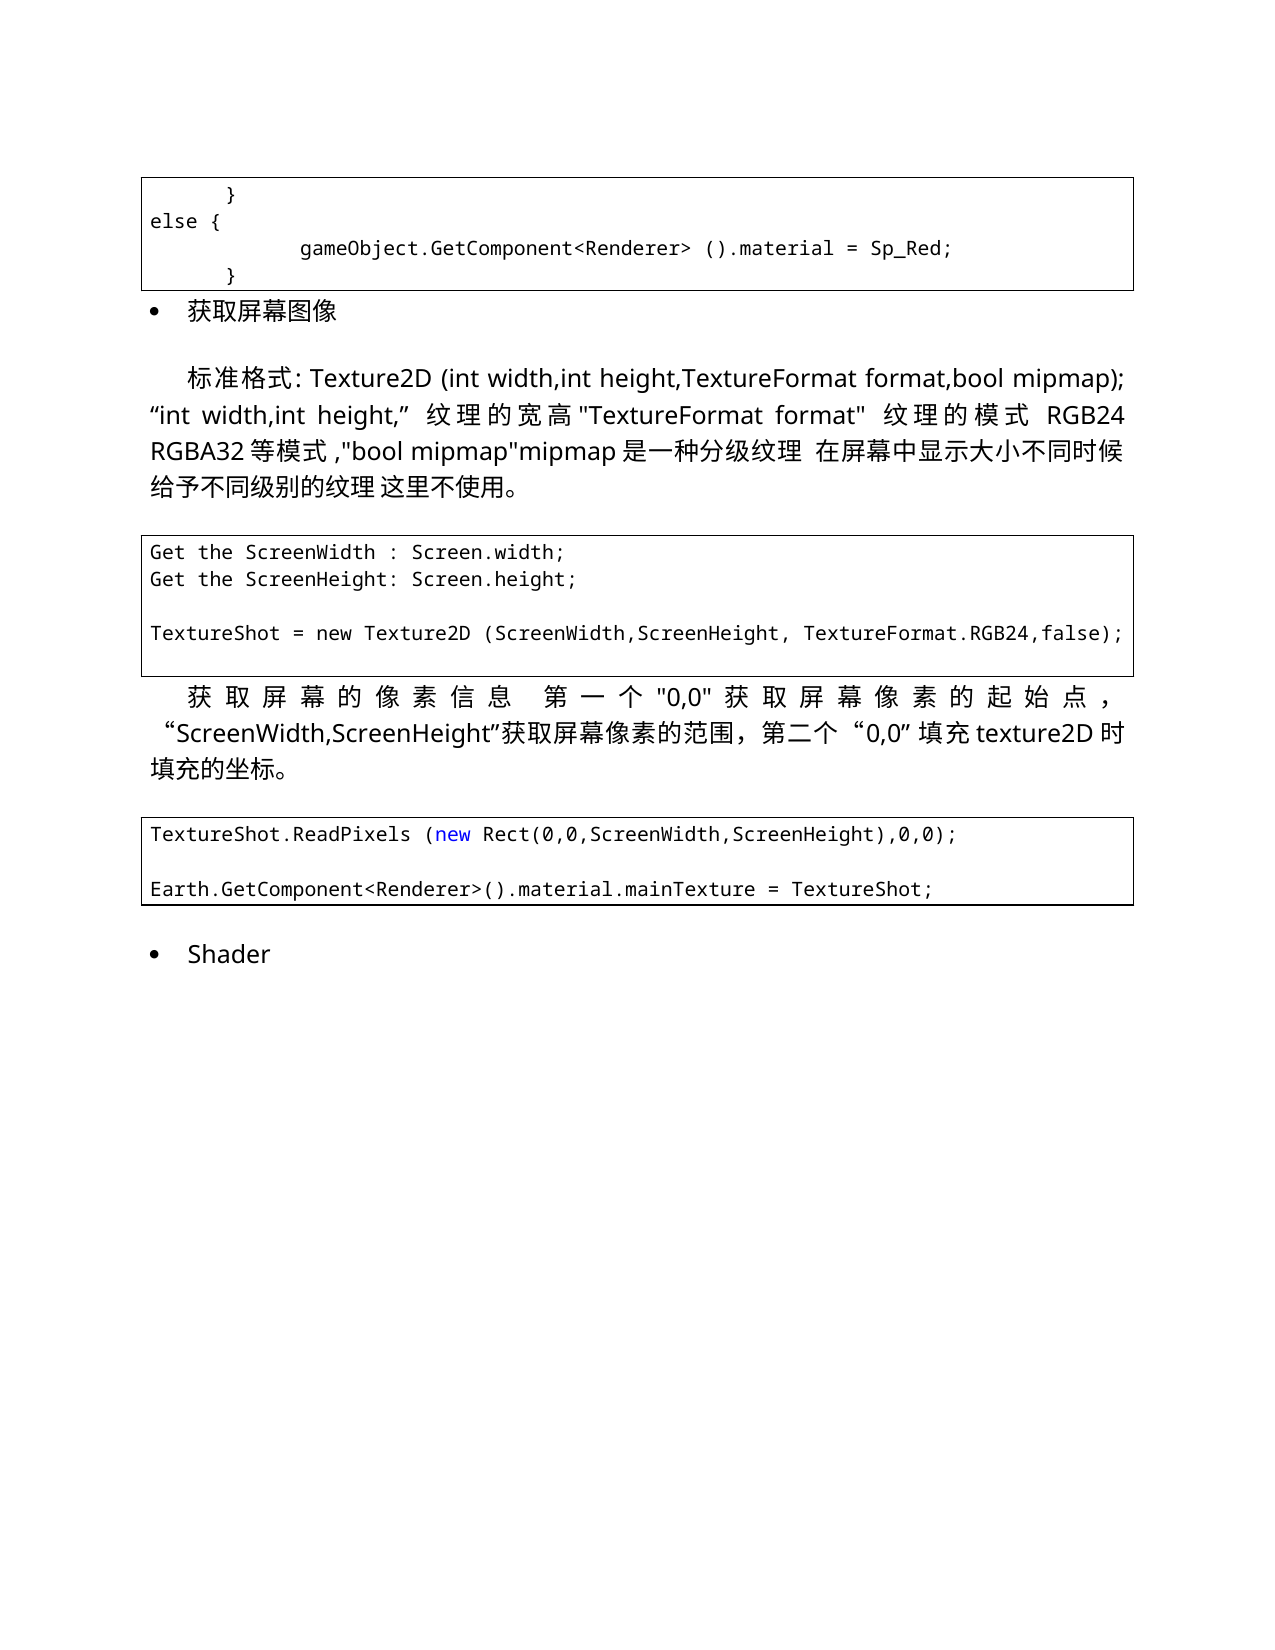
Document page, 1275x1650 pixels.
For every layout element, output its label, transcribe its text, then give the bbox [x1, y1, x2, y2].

text Get the ScreenHeight: Screen.height; [150, 565, 1125, 592]
text Get the ScreenWidth : Screen.width; [142, 536, 1133, 565]
list 获取屏幕图像 [150, 291, 1125, 328]
text TextureShot = new Texture2D (ScreenWidth,ScreenHeight, TextureFormat.RGB24,false); [150, 619, 1125, 646]
text 标准格式: Texture2D (int width,int height,TextureFormat format,bool mipmap); “int width,int height,” 纹理的宽高"TextureFormat format" 纹理的模式 RGB24 RGBA32等模式 ,"bool mipmap"mipmap是一种分级纹理 在屏幕中显示大小不同时候给予不同级别的纹理 这里不使用。 [150, 359, 1125, 504]
text 获取屏幕的像素信息 第一个"0,0"获取屏幕像素的起始点，“ScreenWidth,ScreenHeight”获取屏幕像素的范围，第二个“0,0” 填充texture2D时填充的坐标。 [150, 677, 1125, 786]
text } [142, 258, 1133, 290]
list Shader [150, 937, 1125, 971]
text TextureShot.ReadPixels (new Rect(0,0,ScreenWidth,ScreenHeight),0,0); [142, 818, 1133, 847]
text } [142, 178, 1133, 207]
text Earth.GetComponent<Renderer>().material.mainTexture = TextureShot; [142, 872, 1133, 904]
text gameObject.GetComponent<Renderer> ().material = Sp_Red; [150, 234, 1125, 258]
text else { [150, 207, 1125, 234]
